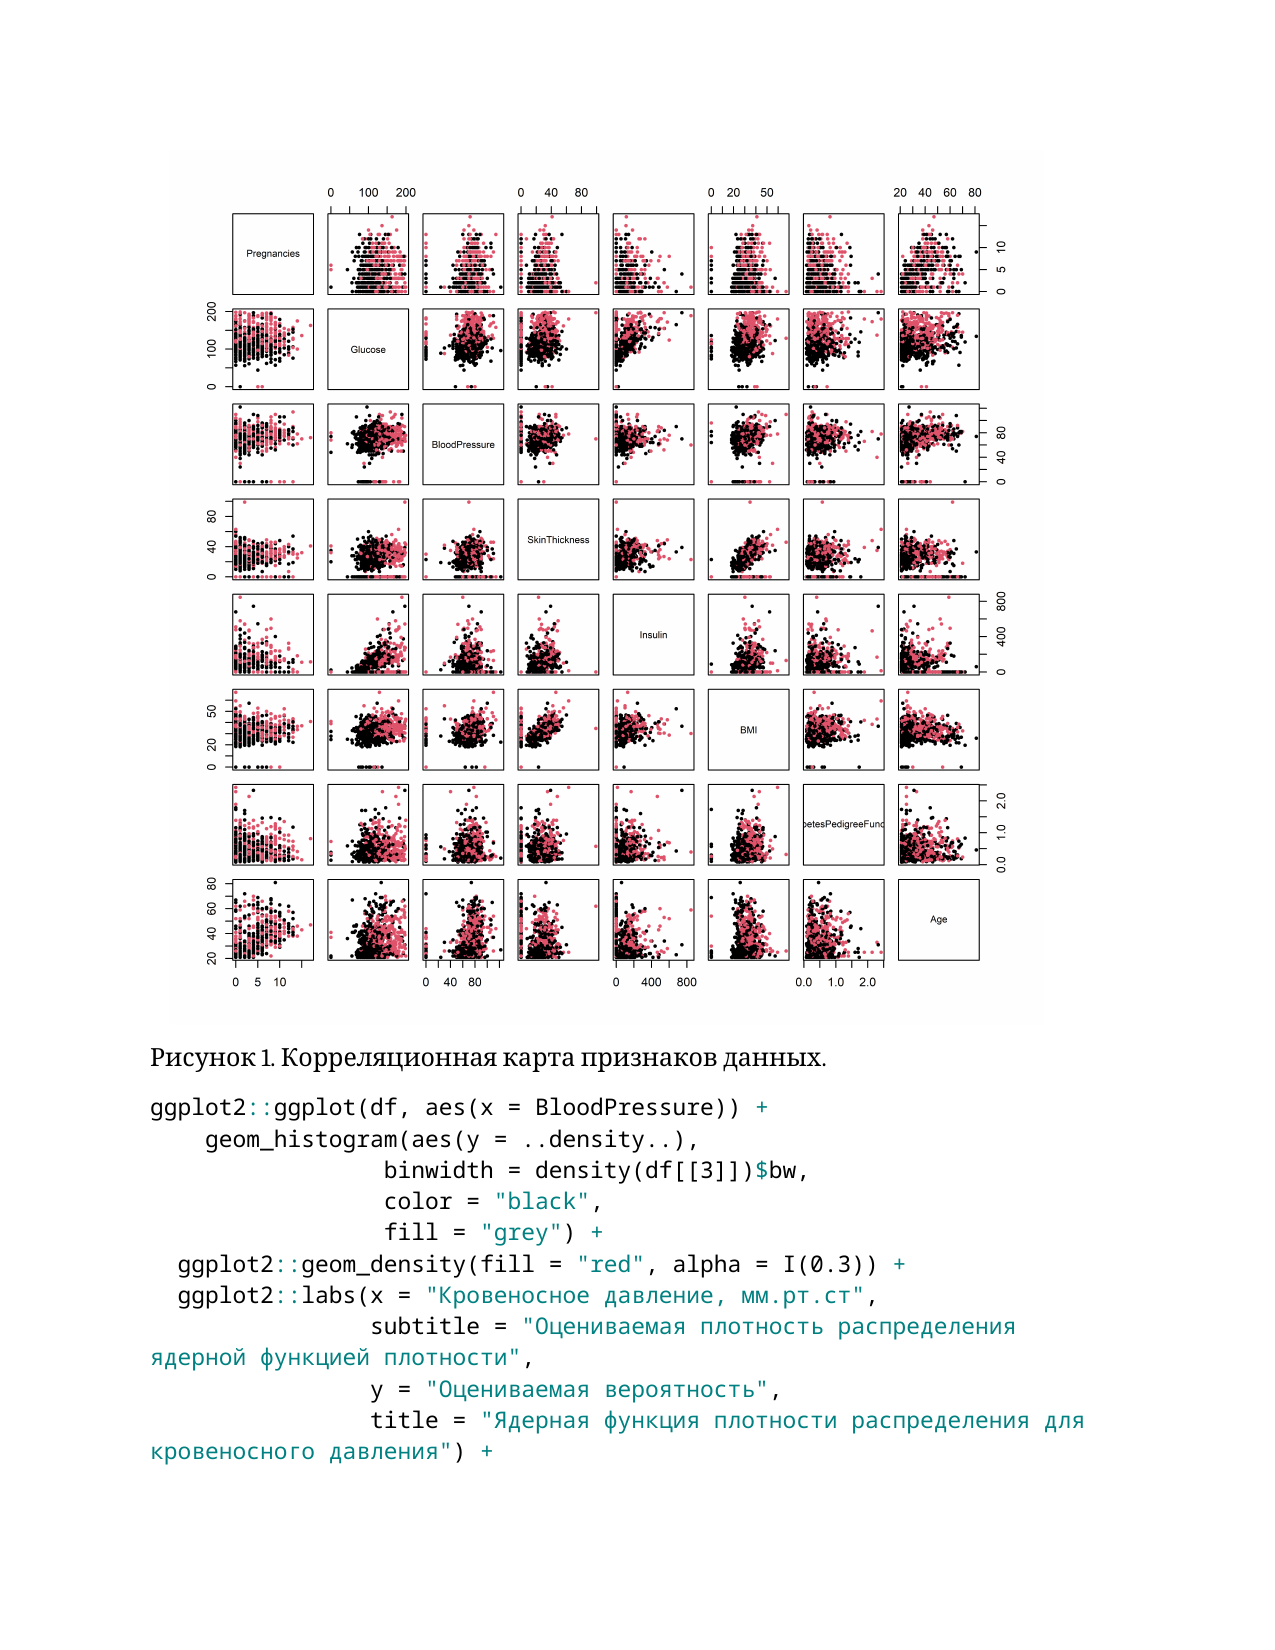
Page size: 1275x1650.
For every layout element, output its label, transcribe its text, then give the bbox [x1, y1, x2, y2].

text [150, 1091, 1125, 1466]
text Рисунок 1. Корреляционная карта признаков данных. [150, 1044, 1125, 1072]
picture [168, 150, 1044, 1025]
